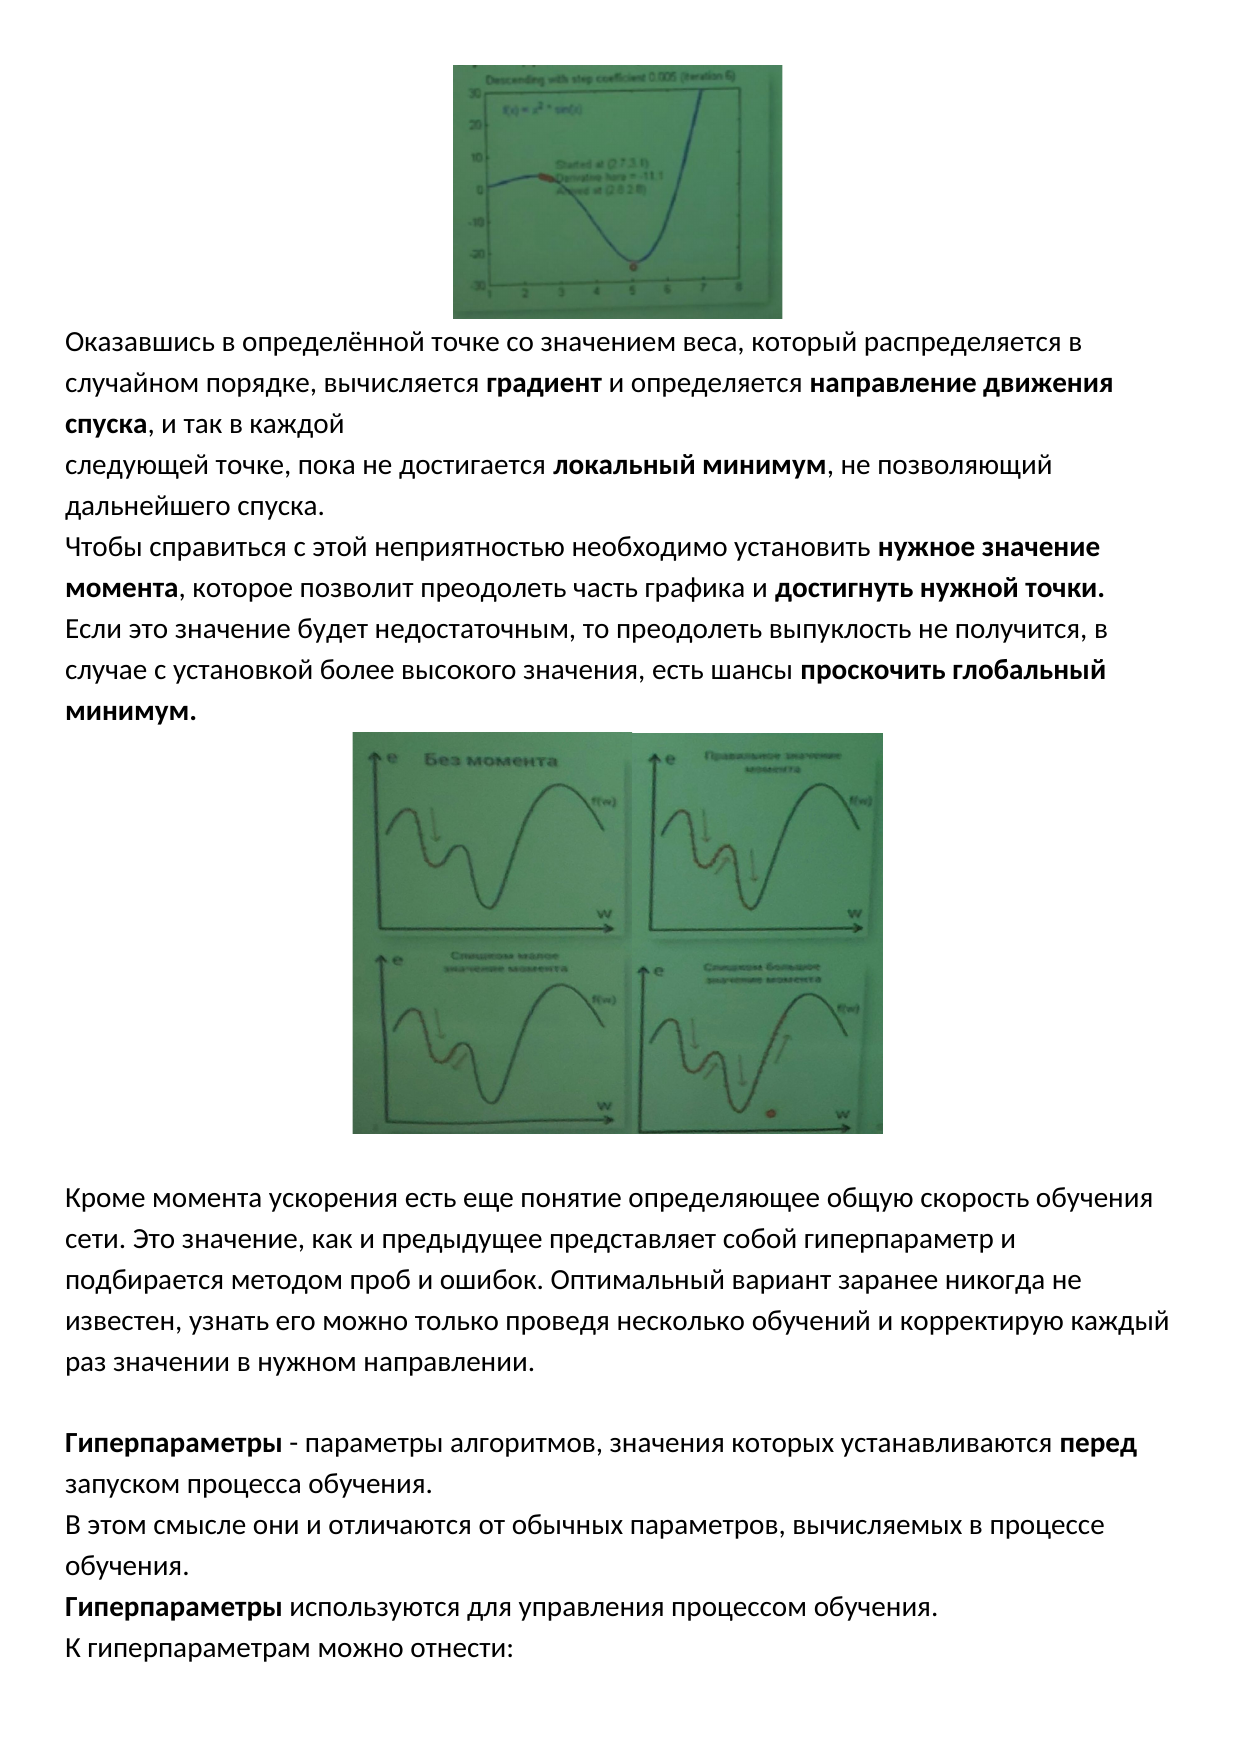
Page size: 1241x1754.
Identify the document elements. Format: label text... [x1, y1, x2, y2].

text Оказавшись в определённой точке со значением веса, который распределяется в случайном порядке, вычисляется градиент и определяется направление движения спуска, и так в каждой [65, 323, 1171, 441]
picture [453, 65, 783, 319]
text Гиперпараметры используются для управления процессом обучения. [65, 1588, 1171, 1624]
text К гиперпараметрам можно отнести: [65, 1629, 1171, 1665]
text следующей точке, пока не достигается локальный минимум, не позволяющий дальнейшего спуска. [65, 446, 1171, 523]
text В этом смысле они и отличаются от обычных параметров, вычисляемых в процессе обучения. [65, 1506, 1171, 1583]
text Чтобы справиться с этой неприятностью необходимо установить нужное значение момента, которое позволит преодолеть часть графика и достигнуть нужной точки. [65, 528, 1171, 604]
text Гиперпараметры - параметры алгоритмов, значения которых устанавливаются перед запуском процесса обучения. [65, 1424, 1171, 1501]
text Кроме момента ускорения есть еще понятие определяющее общую скорость обучения сети. Это значение, как и предыдущее представляет собой гиперпараметр и подбирается методом проб и ошибок. Оптимальный вариант заранее никогда не известен, узнать его можно только проведя несколько обучений и корректирую каждый раз значении в нужном направлении. [65, 1179, 1171, 1378]
text Если это значение будет недостаточным, то преодолеть выпуклость не получится, в случае с установкой более высокого значения, есть шансы проскочить глобальный минимум. [65, 610, 1171, 727]
picture [352, 732, 883, 1134]
